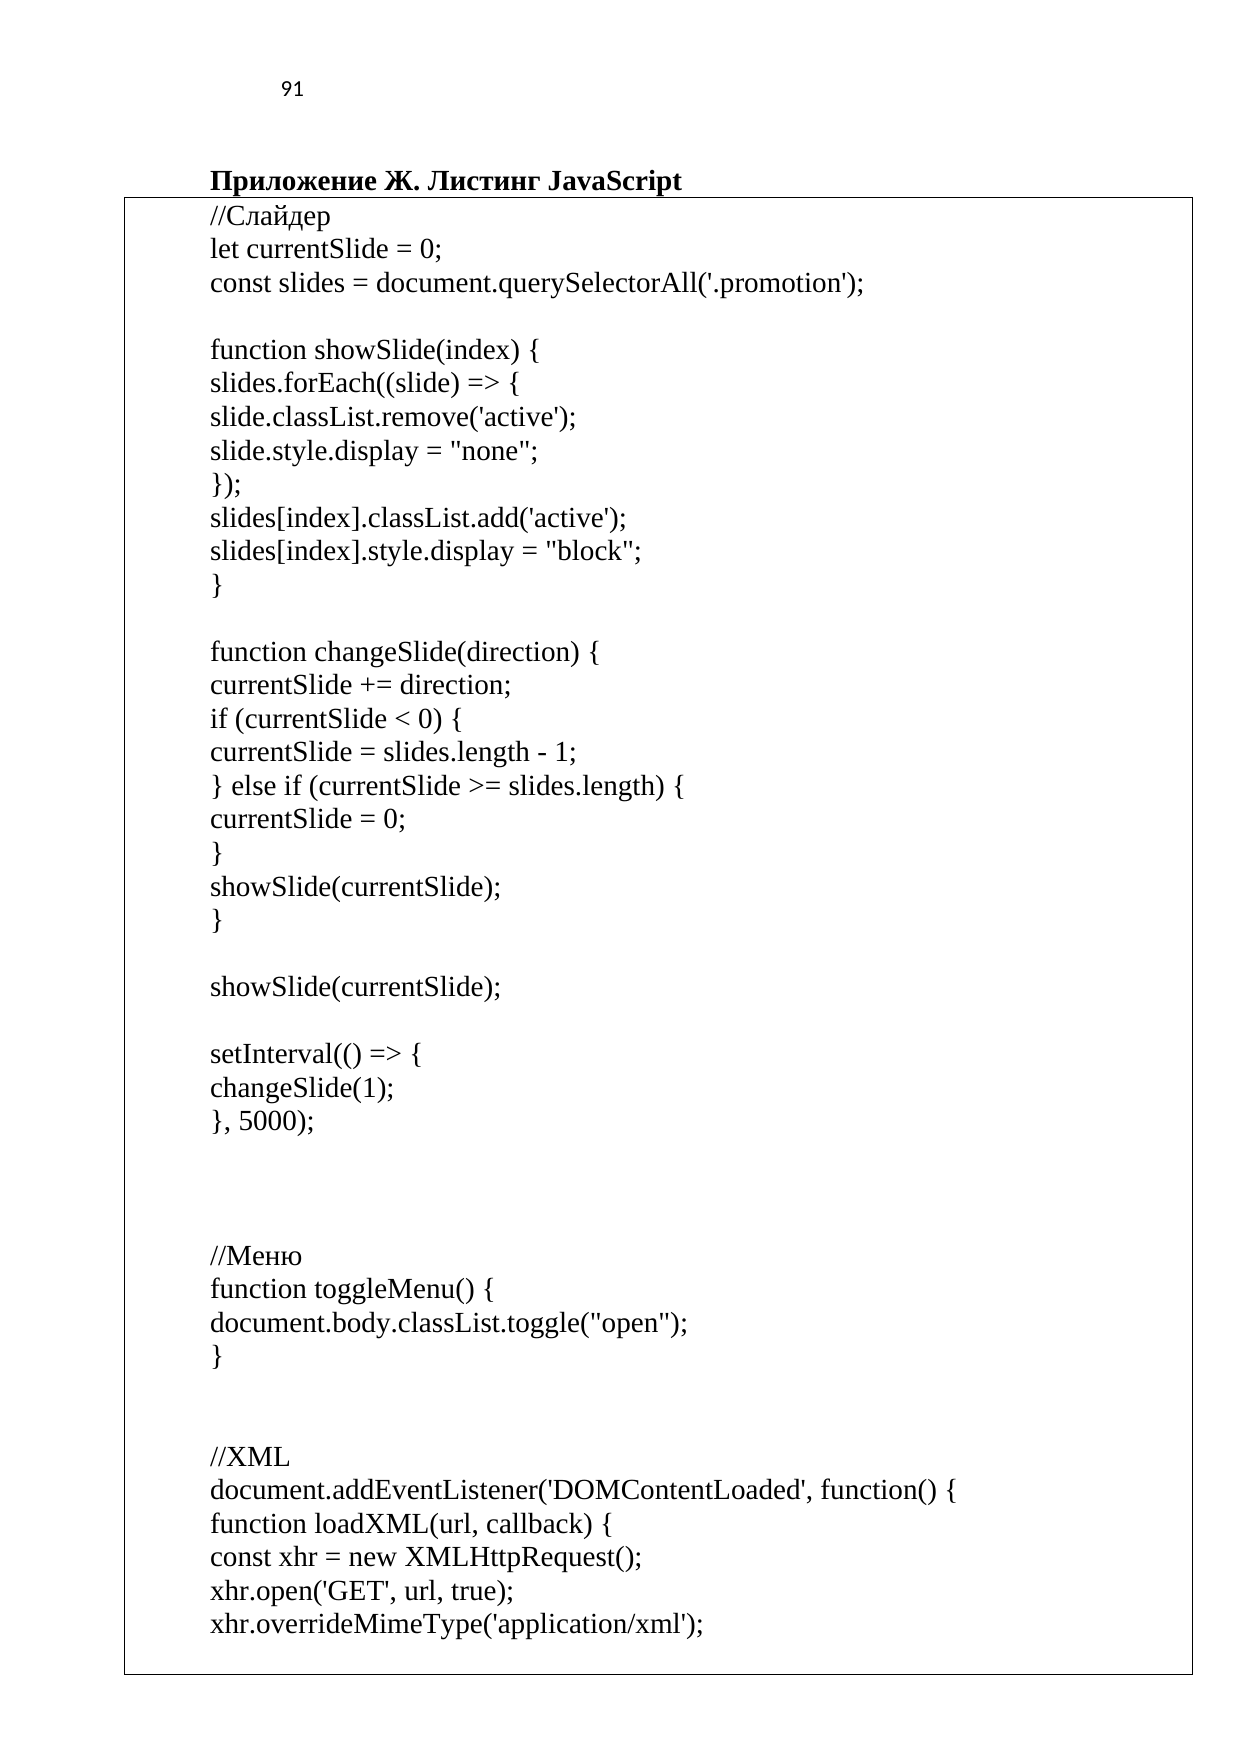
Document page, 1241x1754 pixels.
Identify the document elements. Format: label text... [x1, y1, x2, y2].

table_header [125, 198, 1192, 1674]
text Приложение Ж. Листинг JavaScript [136, 163, 1181, 197]
